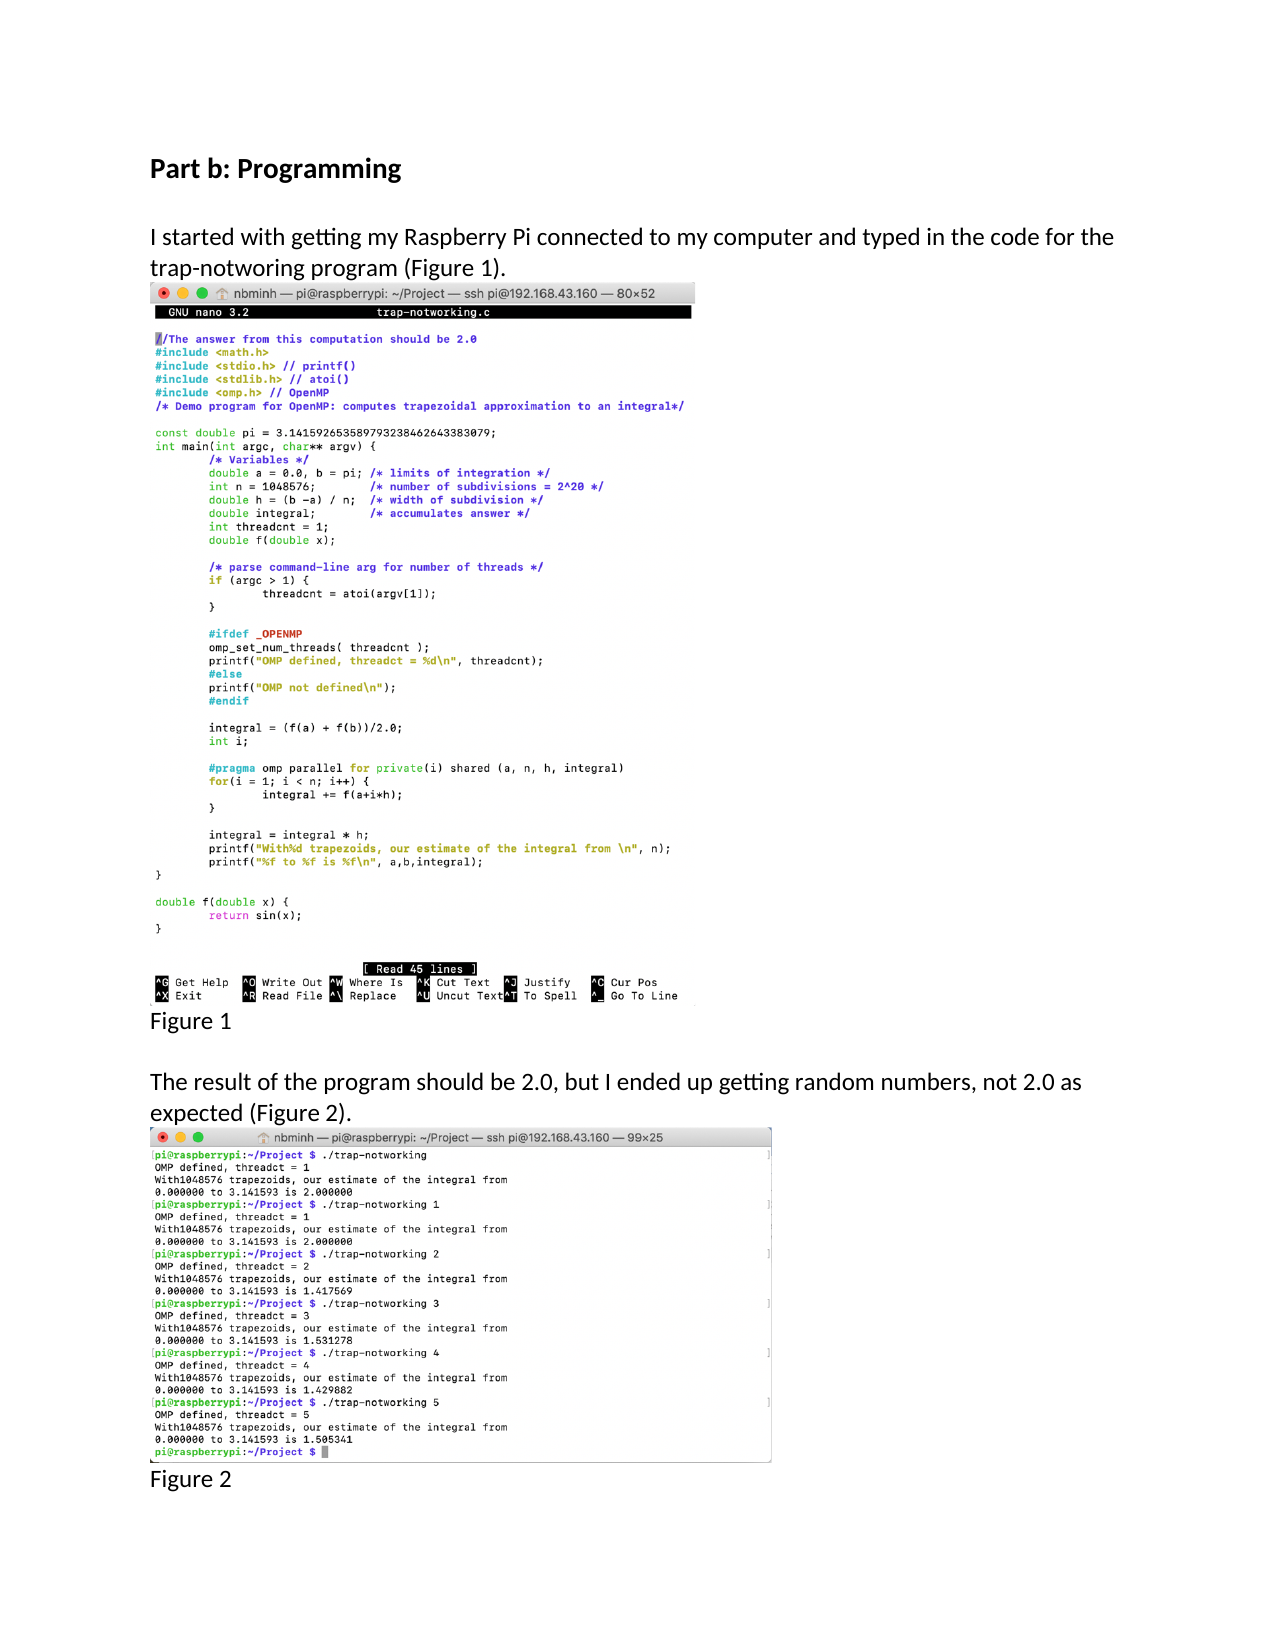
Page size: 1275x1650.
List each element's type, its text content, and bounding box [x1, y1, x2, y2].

picture [150, 282, 696, 1006]
text Part b: Programming [150, 150, 1125, 186]
text The result of the program should be 2.0, but I ended up getting random numbers, not 2.0 as expected (Figure 2). [150, 1066, 1125, 1127]
text Figure 1 [150, 1005, 1125, 1036]
text Figure 2 [150, 1463, 1125, 1493]
text I started with getting my Raspberry Pi connected to my computer and typed in the code for the trap-notworing program (Figure 1). [150, 221, 1125, 282]
picture [150, 1127, 772, 1463]
